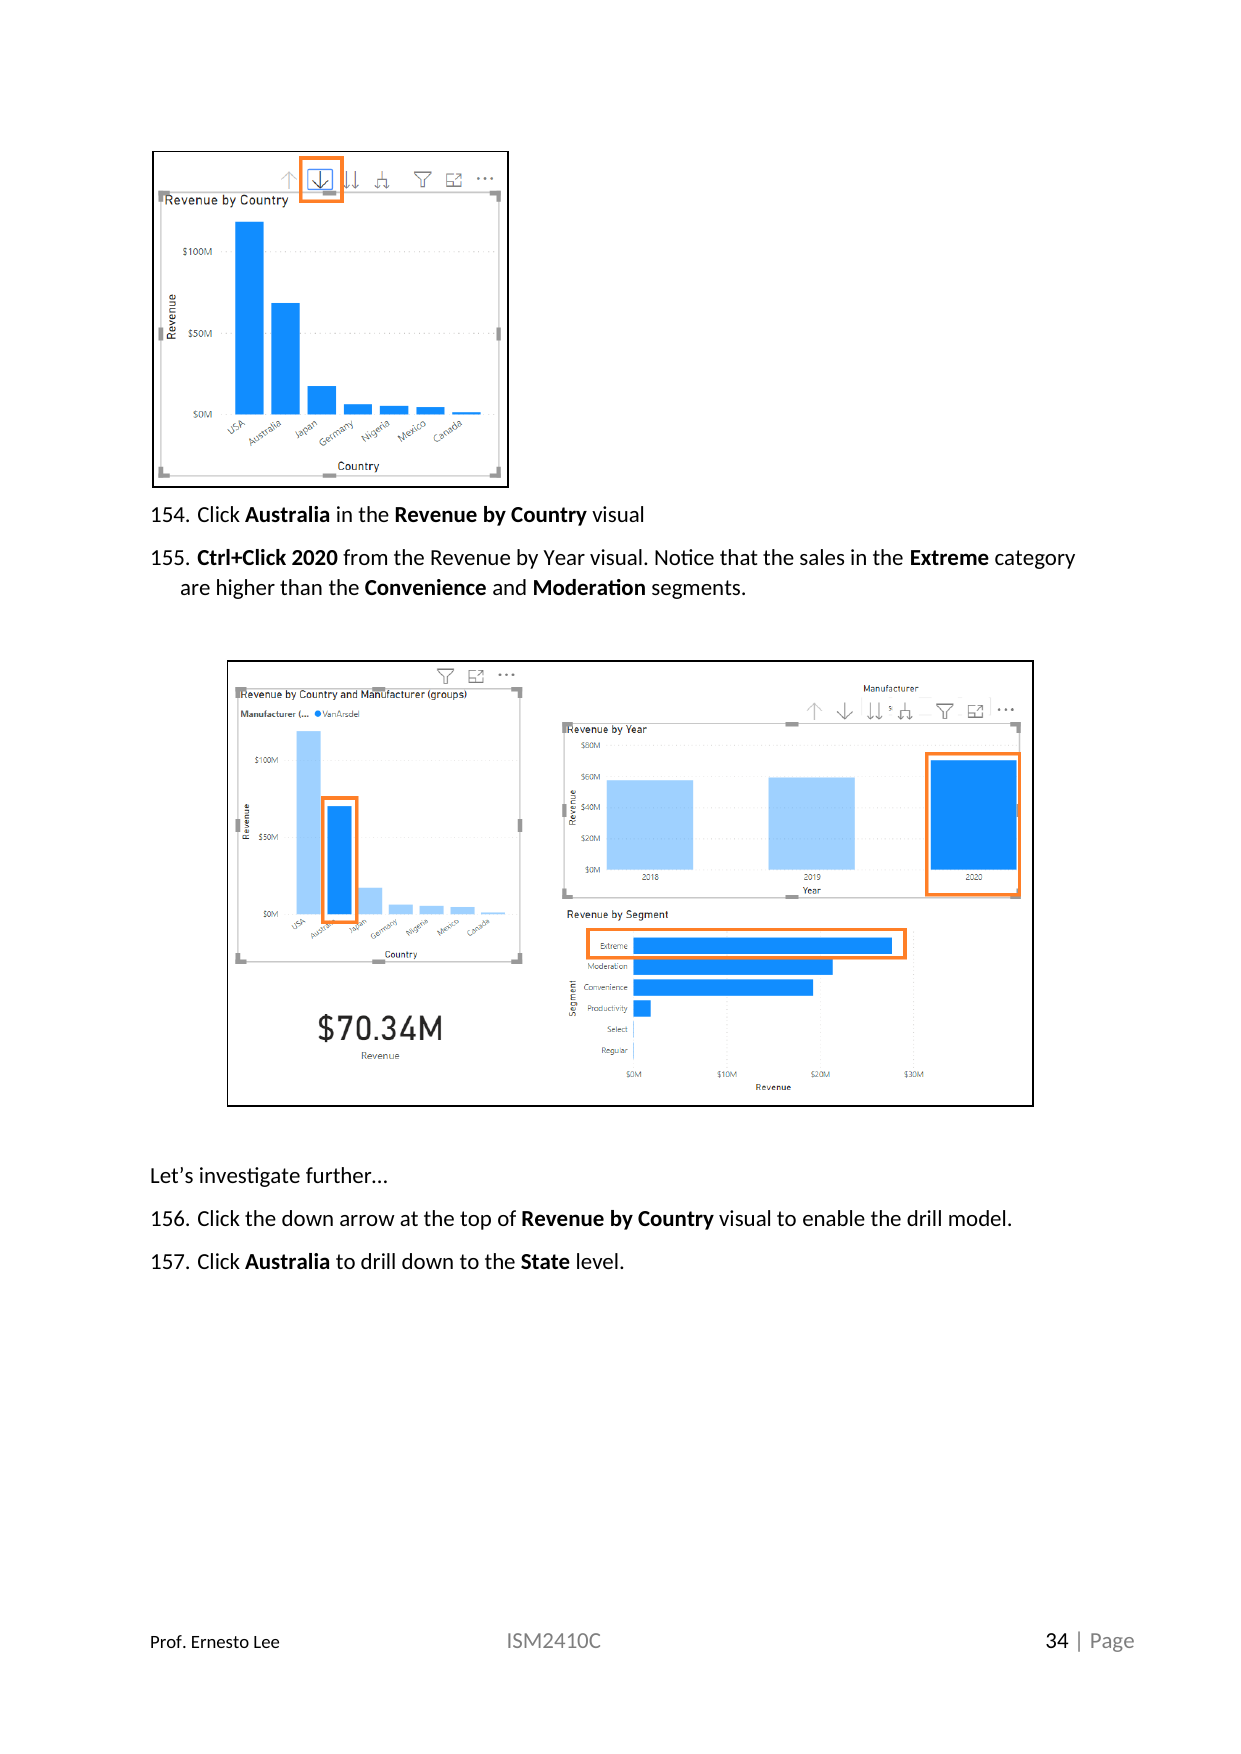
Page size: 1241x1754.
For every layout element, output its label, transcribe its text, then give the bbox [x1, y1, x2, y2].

text Let’s investigate further… [150, 1162, 1240, 1190]
list Ctrl+Click 2020 from the Revenue by Year visual. Notice that the sales in the Extreme category are higher than the Convenience and Moderation segments. [150, 543, 1076, 601]
list Click Australia in the Revenue by Country visual [150, 500, 1240, 528]
list Click the down arrow at the top of Revenue by Country visual to enable the drill model. [150, 1204, 1240, 1232]
picture [158, 156, 501, 478]
picture [235, 668, 1021, 1090]
list Click Australia to drill down to the State level. [150, 1247, 1240, 1275]
